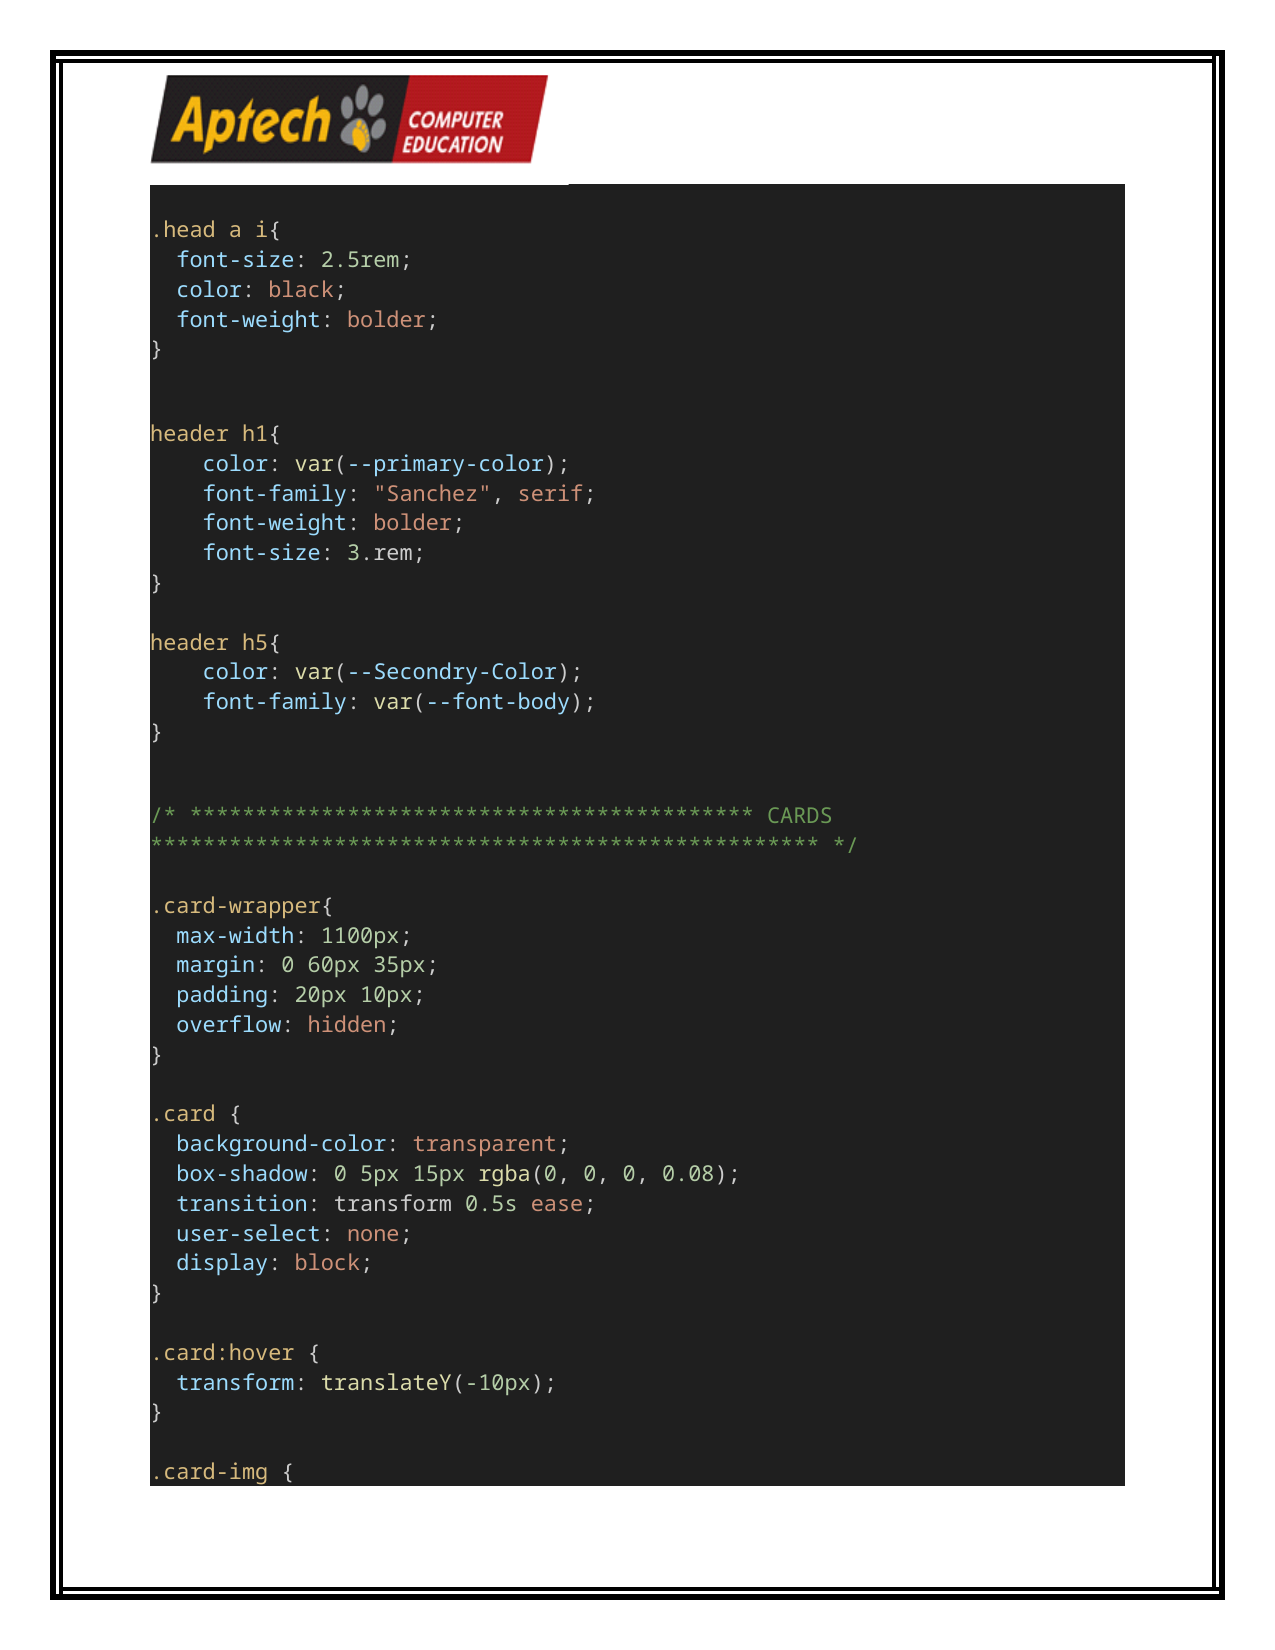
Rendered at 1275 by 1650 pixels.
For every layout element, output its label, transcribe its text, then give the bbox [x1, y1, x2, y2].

text color: var(--Secondry-Color); [150, 656, 1125, 686]
text .card-img { [150, 1456, 1125, 1486]
text transform: translateY(-10px); [150, 1366, 1125, 1396]
text font-weight: bolder; [150, 303, 1125, 333]
text } [150, 333, 1125, 363]
text font-size: 3.rem; [150, 537, 1125, 567]
text font-size: 2.5rem; [150, 244, 1125, 274]
text margin: 0 60px 35px; [150, 949, 1125, 979]
text /* ******************************************* CARDS *************************************************** */ [150, 800, 1125, 860]
text } [150, 716, 1125, 746]
text font-weight: bolder; [150, 507, 1125, 537]
text header h1{ [150, 418, 1125, 448]
text font-family: "Sanchez", serif; [150, 477, 1125, 507]
text } [150, 1396, 1125, 1426]
text max-width: 1100px; [150, 919, 1125, 949]
picture [150, 75, 569, 185]
text } [150, 1277, 1125, 1307]
text .card { [150, 1098, 1125, 1128]
text } [150, 567, 1125, 597]
text box-shadow: 0 5px 15px rgba(0, 0, 0, 0.08); [150, 1158, 1125, 1188]
text overflow: hidden; [150, 1009, 1125, 1039]
text color: var(--primary-color); [150, 448, 1125, 477]
text header h5{ [150, 626, 1125, 656]
text transition: transform 0.5s ease; [150, 1188, 1125, 1217]
text .head a i{ [150, 214, 1125, 244]
text } [150, 1039, 1125, 1068]
text padding: 20px 10px; [150, 979, 1125, 1009]
text .card-wrapper{ [150, 890, 1125, 919]
text font-family: var(--font-body); [150, 686, 1125, 716]
text background-color: transparent; [150, 1128, 1125, 1158]
text .card:hover { [150, 1337, 1125, 1366]
text color: black; [150, 274, 1125, 303]
text user-select: none; [150, 1217, 1125, 1247]
text display: block; [150, 1247, 1125, 1277]
